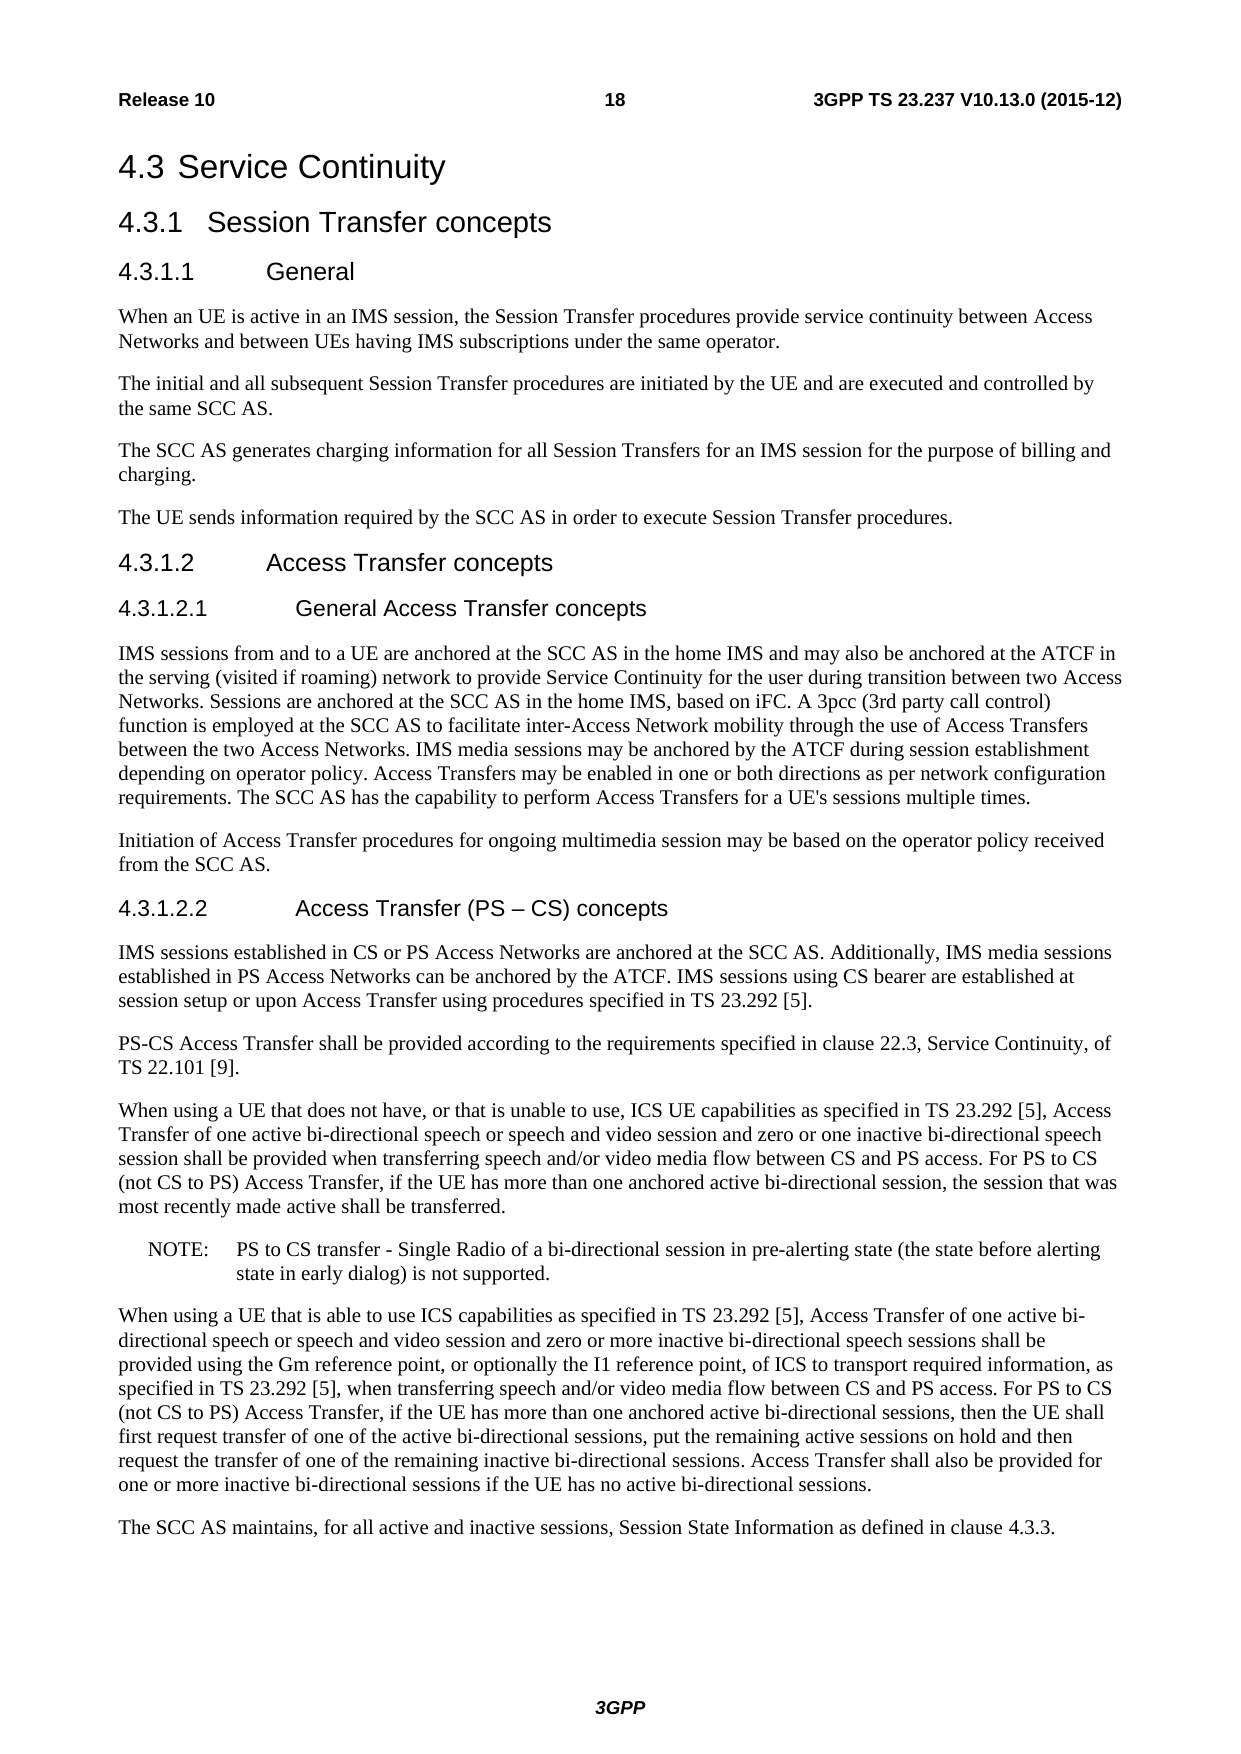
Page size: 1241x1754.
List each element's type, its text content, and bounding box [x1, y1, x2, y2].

text When using a UE that does not have, or that is unable to use, ICS UE capabilities as specified in TS 23.292 [5], Access Transfer of one active bi-directional speech or speech and video session and zero or one inactive bi-directional speech session shall be provided when transferring speech and/or video media flow between CS and PS access. For PS to CS (not CS to PS) Access Transfer, if the UE has more than one anchored active bi-directional session, the session that was most recently made active shall be transferred. [118, 1097, 1122, 1218]
text NOTE: PS to CS transfer - Single Radio of a bi-directional session in pre-alerting state (the state before alerting state in early dialog) is not supported. [148, 1237, 1122, 1285]
text The SCC AS maintains, for all active and inactive sessions, Session State Information as defined in clause 4.3.3. [118, 1515, 1122, 1539]
text IMS sessions from and to a UE are anchored at the SCC AS in the home IMS and may also be anchored at the ATCF in the serving (visited if roaming) network to provide Service Continuity for the user during transition between two Access Networks. Sessions are anchored at the SCC AS in the home IMS, based on iFC. A 3pcc (3rd party call control) function is employed at the SCC AS to facilitate inter-Access Network mobility through the use of Access Transfers between the two Access Networks. IMS media sessions may be anchored by the ATCF during session establishment depending on operator policy. Access Transfers may be enabled in one or both directions as per network configuration requirements. The SCC AS has the capability to perform Access Transfers for a UE's sessions multiple times. [118, 641, 1122, 809]
text The initial and all subsequent Session Transfer procedures are initiated by the UE and are executed and controlled by the same SCC AS. [118, 371, 1122, 419]
text When an UE is active in an IMS session, the Session Transfer procedures provide service continuity between Access Networks and between UEs having IMS subscriptions under the same operator. [118, 304, 1122, 353]
text The UE sends information required by the SCC AS in order to execute Session Transfer procedures. [118, 505, 1122, 529]
text IMS sessions established in CS or PS Access Networks are anchored at the SCC AS. Additionally, IMS media sessions established in PS Access Networks can be anchored by the ATCF. IMS sessions using CS bearer are established at session setup or upon Access Transfer using procedures specified in TS 23.292 [5]. [118, 940, 1122, 1012]
text When using a UE that is able to use ICS capabilities as specified in TS 23.292 [5], Access Transfer of one active bi-directional speech or speech and video session and zero or more inactive bi-directional speech sessions shall be provided using the Gm reference point, or optionally the I1 reference point, of ICS to transport required information, as specified in TS 23.292 [5], when transferring speech and/or video media flow between CS and PS access. For PS to CS (not CS to PS) Access Transfer, if the UE has more than one anchored active bi-directional sessions, then the UE shall first request transfer of one of the active bi-directional sessions, put the remaining active sessions on hold and then request the transfer of one of the remaining inactive bi-directional sessions. Access Transfer shall also be provided for one or more inactive bi-directional sessions if the UE has no active bi-directional sessions. [118, 1303, 1122, 1496]
subtitle 4.3.1.2.2 Access Transfer (PS – CS) concepts [118, 894, 1122, 921]
text The SCC AS generates charging information for all Session Transfers for an IMS session for the purpose of billing and charging. [118, 438, 1122, 486]
subtitle 4.3.1.2 Access Transfer concepts [118, 548, 1122, 577]
text Initiation of Access Transfer procedures for ongoing multimedia session may be based on the operator policy received from the SCC AS. [118, 828, 1122, 876]
subtitle 4.3.1.2.1 General Access Transfer concepts [118, 595, 1122, 622]
text PS-CS Access Transfer shall be provided according to the requirements specified in clause 22.3, Service Continuity, of TS 22.101 [9]. [118, 1031, 1122, 1079]
subtitle 4.3 Service Continuity [118, 147, 1122, 186]
subtitle 4.3.1.1 General [118, 257, 1122, 286]
subtitle 4.3.1 Session Transfer concepts [118, 205, 1122, 238]
